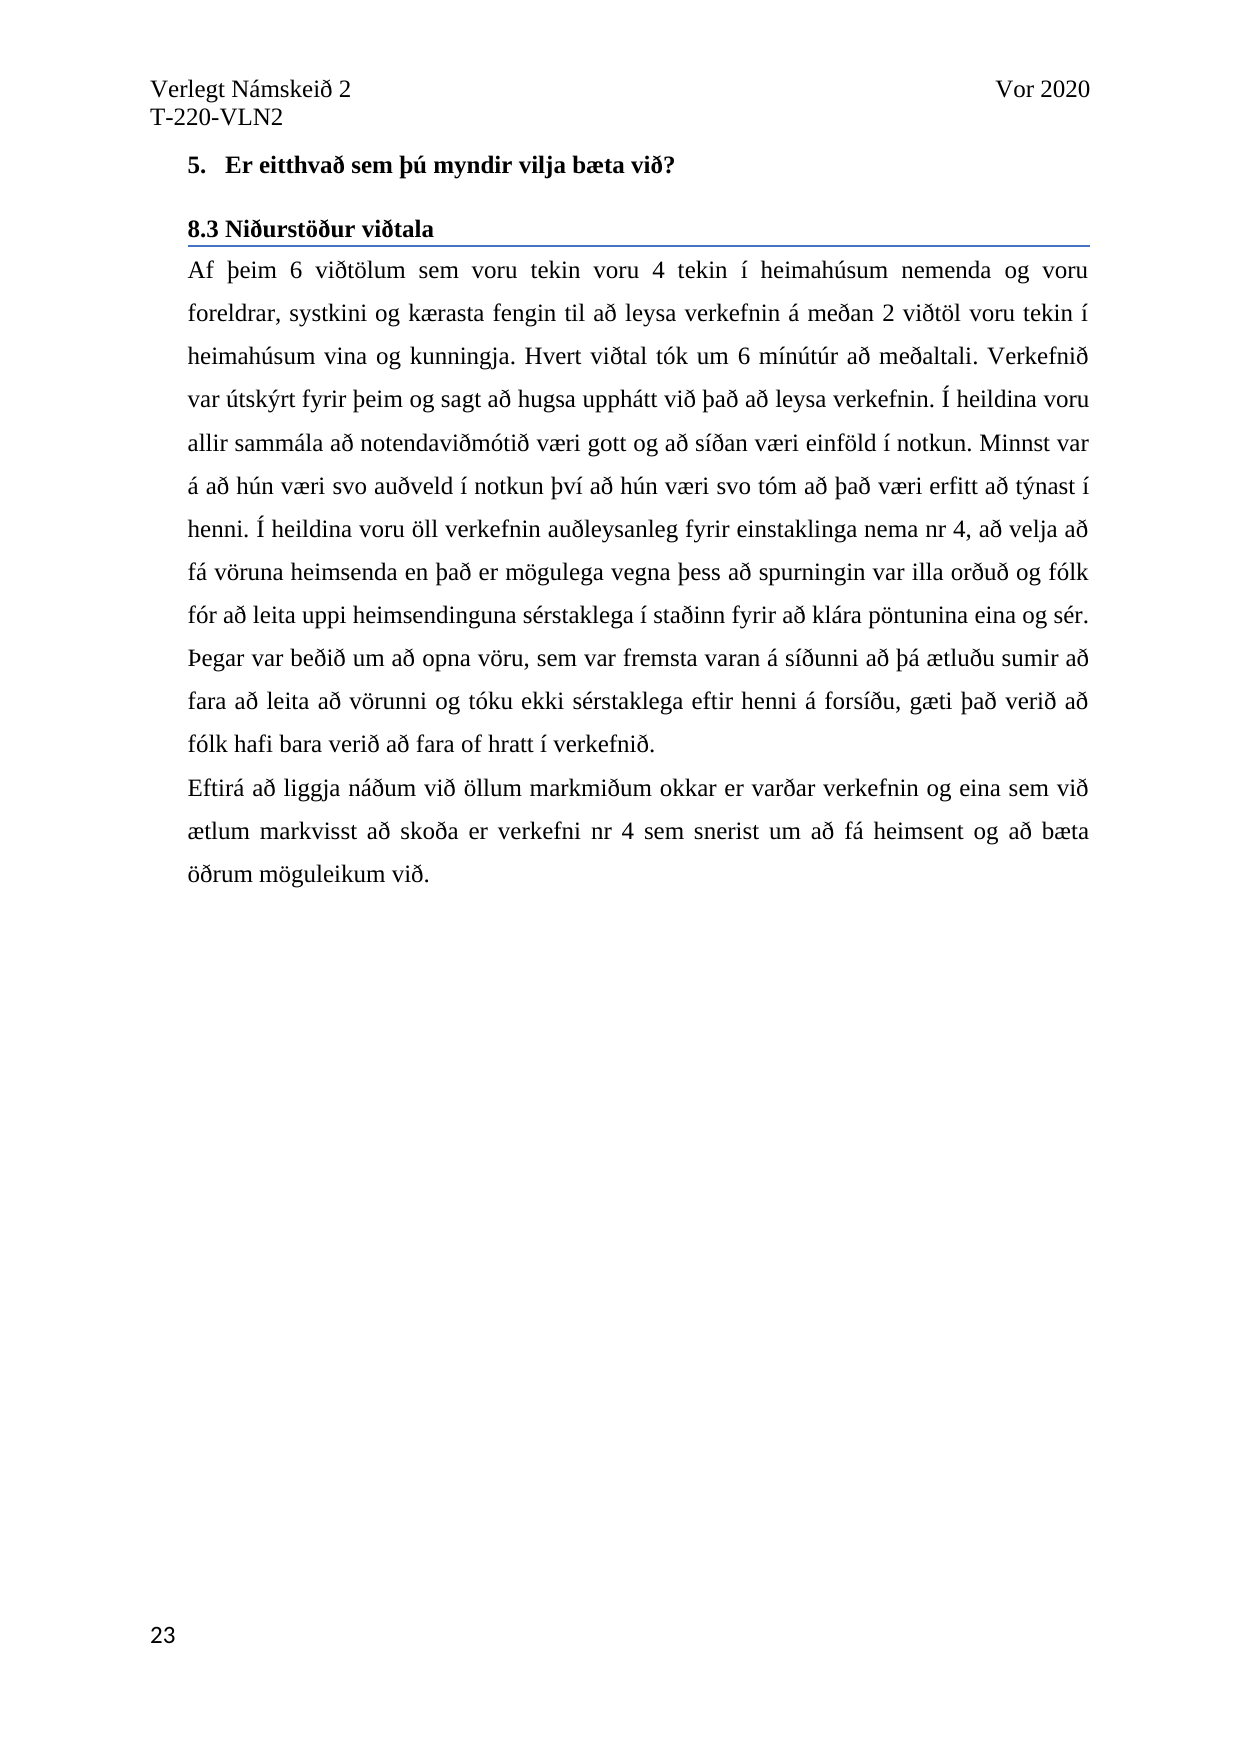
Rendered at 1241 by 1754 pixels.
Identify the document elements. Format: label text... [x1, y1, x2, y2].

list Er eitthvað sem þú myndir vilja bæta við? [187, 150, 1090, 179]
text Eftirá að liggja náðum við öllum markmiðum okkar er varðar verkefnin og eina sem við ætlum markvisst að skoða er verkefni nr 4 sem snerist um að fá heimsent og að bæta öðrum möguleikum við. [187, 773, 1090, 888]
subtitle Niðurstöður viðtala [187, 214, 1090, 247]
text Af þeim 6 viðtölum sem voru tekin voru 4 tekin í heimahúsum nemenda og voru foreldrar, systkini og kærasta fengin til að leysa verkefnin á meðan 2 viðtöl voru tekin í heimahúsum vina og kunningja. Hvert viðtal tók um 6 mínútúr að meðaltali. Verkefnið var útskýrt fyrir þeim og sagt að hugsa upphátt við það að leysa verkefnin. Í heildina voru allir sammála að notendaviðmótið væri gott og að síðan væri einföld í notkun. Minnst var á að hún væri svo auðveld í notkun því að hún væri svo tóm að það væri erfitt að týnast í henni. Í heildina voru öll verkefnin auðleysanleg fyrir einstaklinga nema nr 4, að velja að fá vöruna heimsenda en það er mögulega vegna þess að spurningin var illa orðuð og fólk fór að leita uppi heimsendinguna sérstaklega í staðinn fyrir að klára pöntunina eina og sér. Þegar var beðið um að opna vöru, sem var fremsta varan á síðunni að þá ætluðu sumir að fara að leita að vörunni og tóku ekki sérstaklega eftir henni á forsíðu, gæti það verið að fólk hafi bara verið að fara of hratt í verkefnið. [187, 255, 1090, 758]
